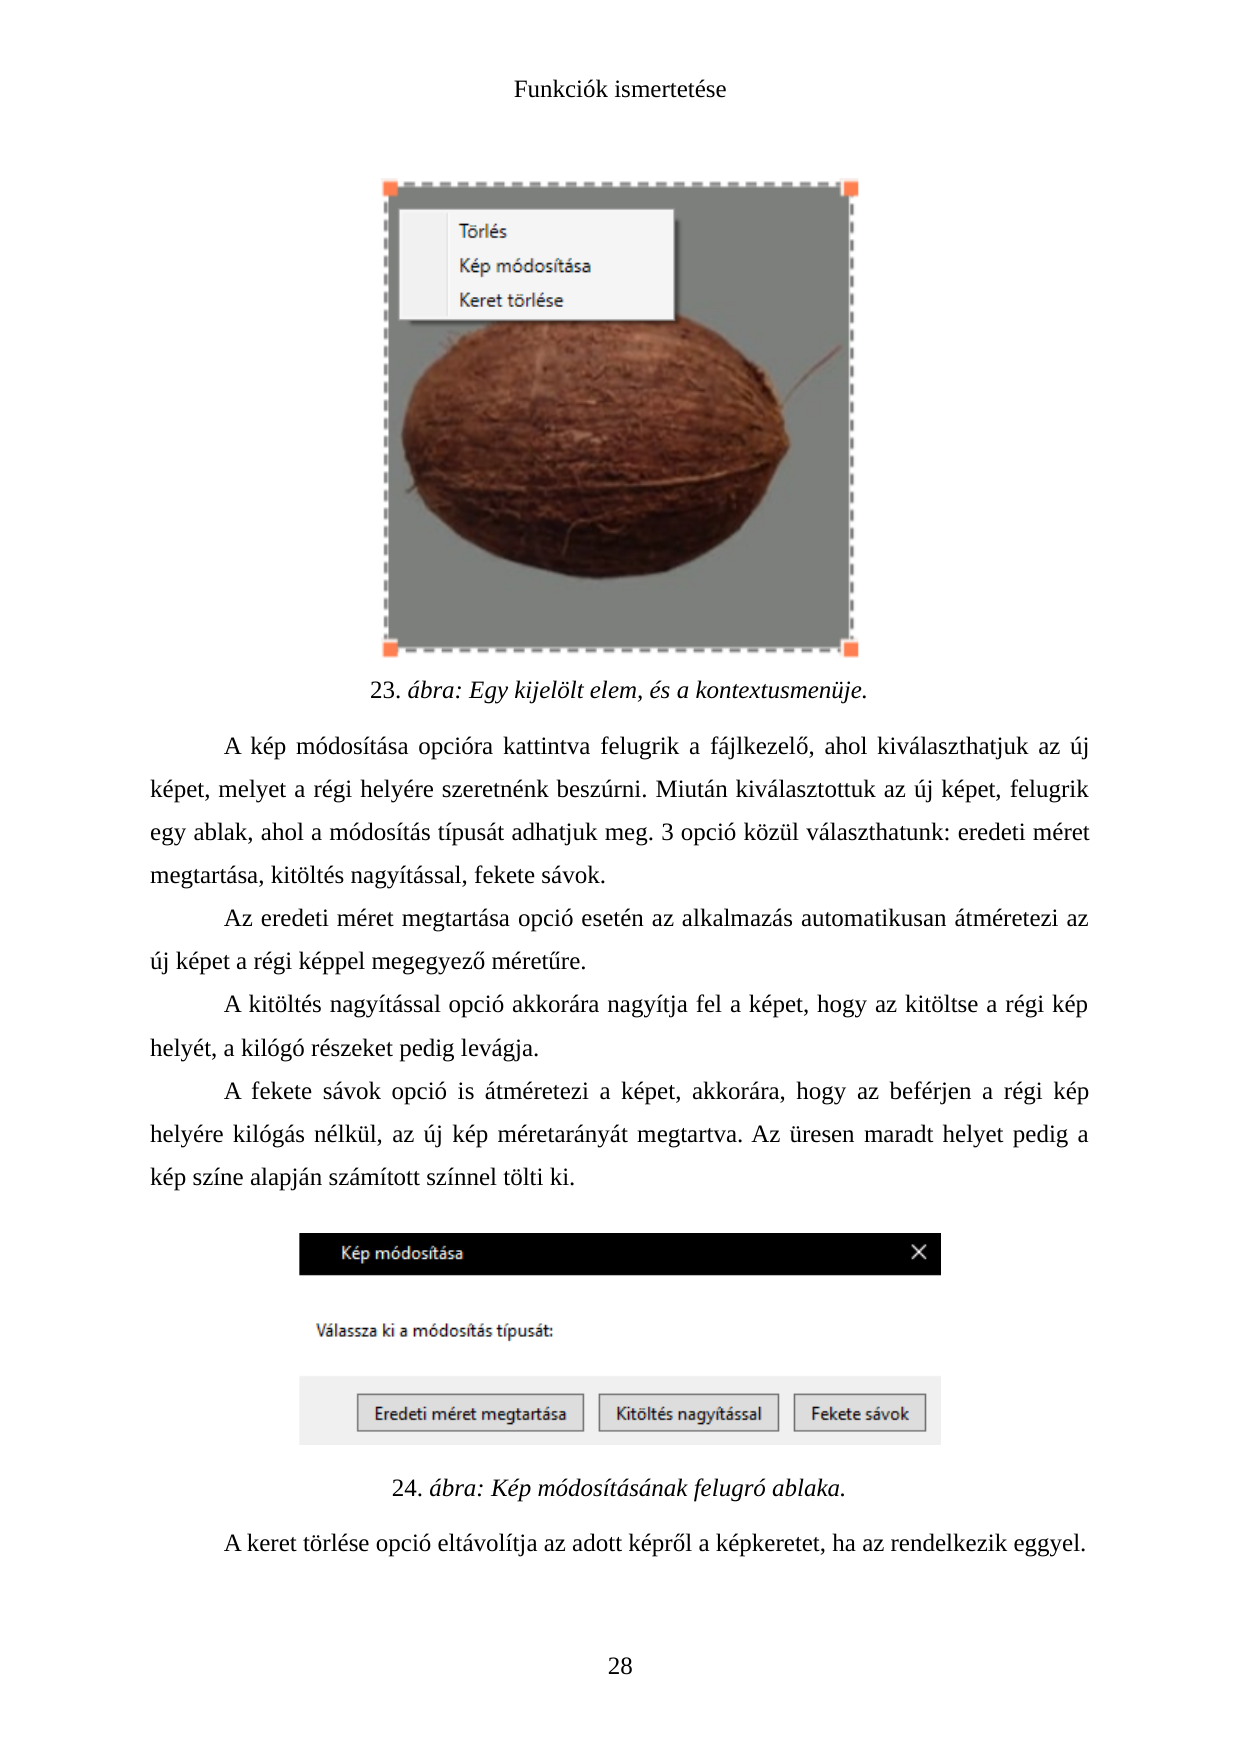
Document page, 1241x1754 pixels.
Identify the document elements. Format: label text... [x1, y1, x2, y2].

text A fekete sávok opció is átméretezi a képet, akkorára, hogy az beférjen a régi kép helyére kilógás nélkül, az új kép méretarányát megtartva. Az üresen maradt helyet pedig a kép színe alapján számított színnel tölti ki. [150, 1076, 1090, 1191]
text A kép módosítása opcióra kattintva felugrik a fájlkezelő, ahol kiválaszthatjuk az új képet, melyet a régi helyére szeretnénk beszúrni. Miután kiválasztottuk az új képet, felugrik egy ablak, ahol a módosítás típusát adhatjuk meg. 3 opció közül választhatunk: eredeti méret megtartása, kitöltés nagyítással, fekete sávok. [150, 731, 1090, 889]
text A keret törlése opció eltávolítja az adott képről a képkeretet, ha az rendelkezik eggyel. [150, 1528, 1090, 1557]
picture [299, 1233, 941, 1445]
text Az eredeti méret megtartása opció esetén az alkalmazás automatikusan átméretezi az új képet a régi képpel megegyező méretűre. [150, 903, 1090, 975]
picture [381, 178, 860, 661]
text A kitöltés nagyítással opció akkorára nagyítja fel a képet, hogy az kitöltse a régi kép helyét, a kilógó részeket pedig levágja. [150, 989, 1090, 1061]
